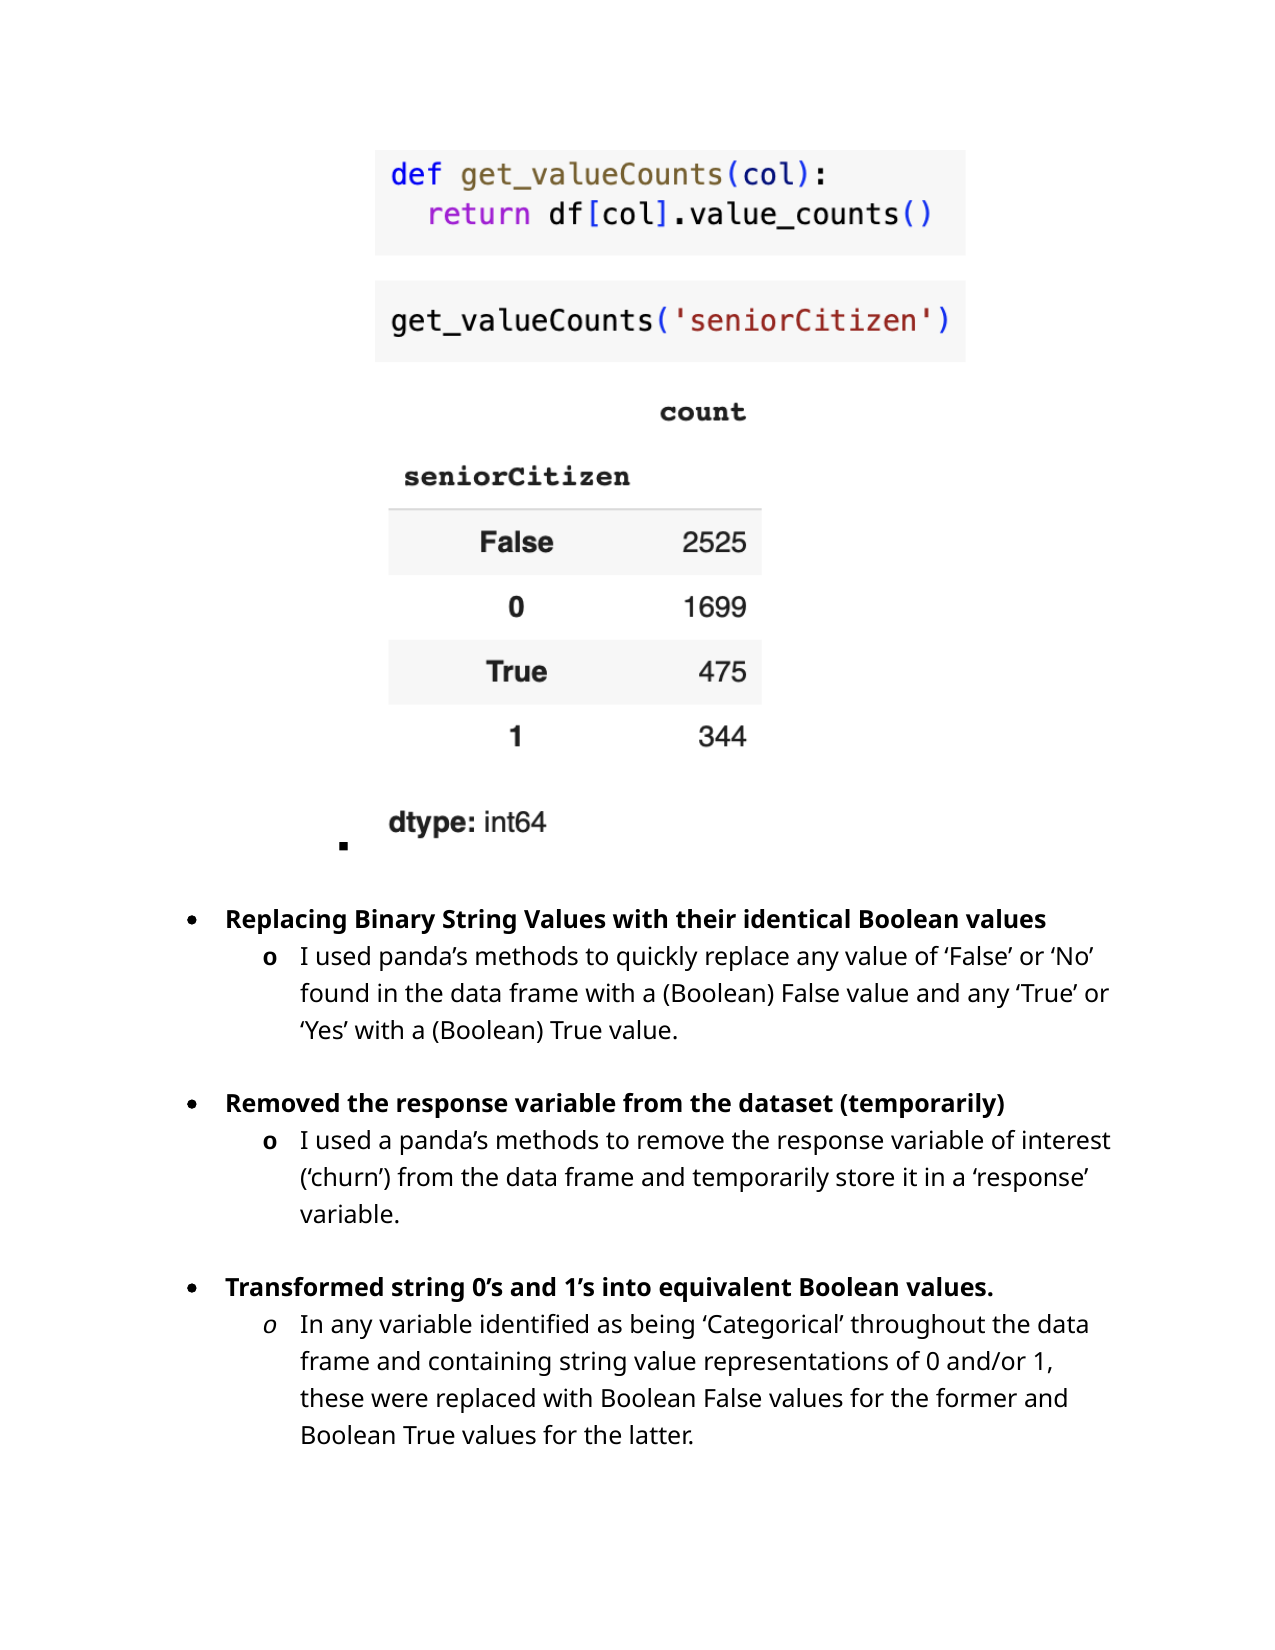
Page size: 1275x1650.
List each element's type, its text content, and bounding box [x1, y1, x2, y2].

list In any variable identified as being ‘Categorical’ throughout the data frame and containing string value representations of 0 and/or 1, these were replaced with Boolean False values for the former and Boolean True values for the latter. [262, 1307, 1125, 1451]
list I used a panda’s methods to remove the response variable of interest (‘churn’) from the data frame and temporarily store it in a ‘response’ variable. [262, 1123, 1125, 1231]
list I used panda’s methods to quickly replace any value of ‘False’ or ‘No’ found in the data frame with a (Boolean) False value and any ‘True’ or ‘Yes’ with a (Boolean) True value. [262, 939, 1125, 1047]
picture [375, 150, 966, 856]
list Replacing Binary String Values with their identical Boolean values [187, 902, 1125, 936]
list Removed the response variable from the dataset (temporarily) [187, 1086, 1125, 1120]
list Transformed string 0’s and 1’s into equivalent Boolean values. [187, 1270, 1125, 1304]
